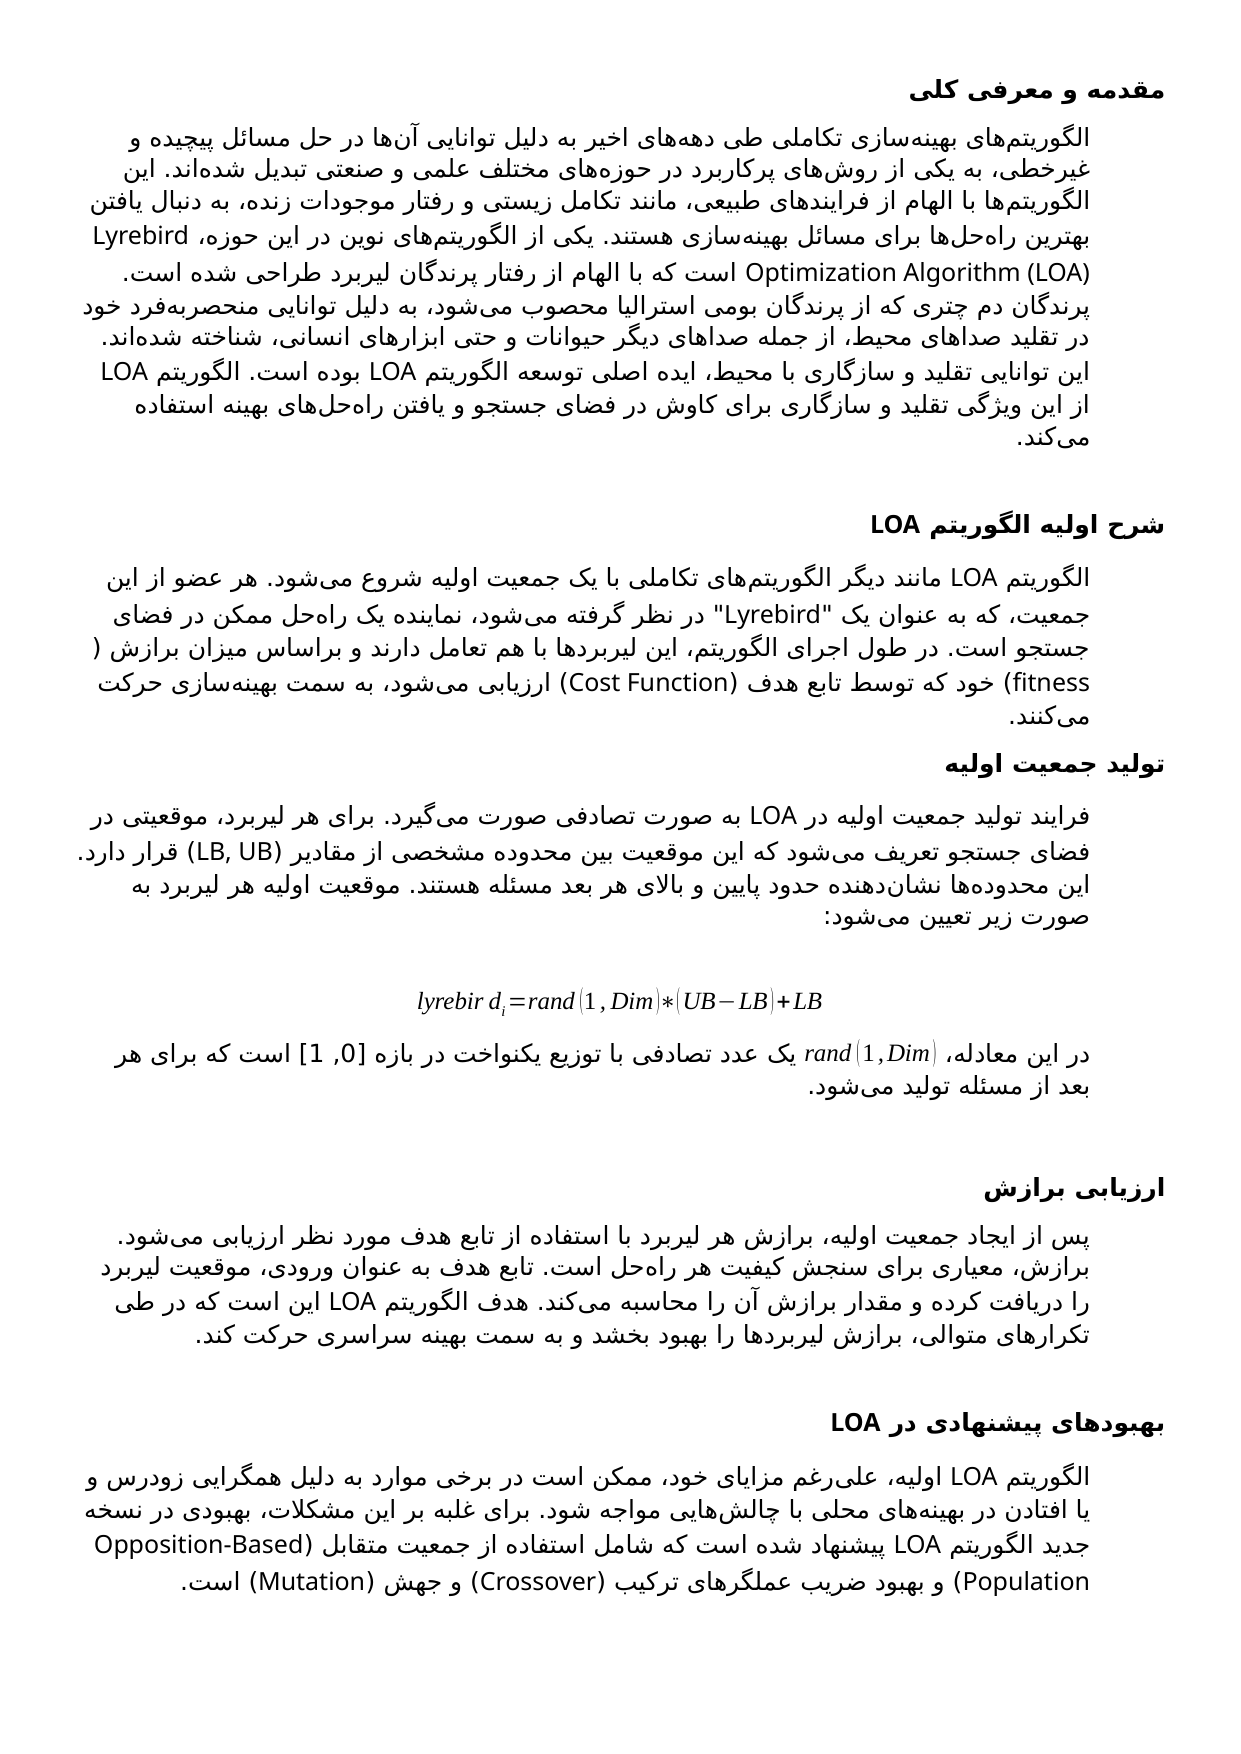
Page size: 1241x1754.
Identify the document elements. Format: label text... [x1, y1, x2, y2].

list در این معادله، یک عدد تصادفی با توزیع یکنواخت در بازه [0, 1] است که برای هر بعد از مسئله تولید می‌شود. [75, 1038, 1090, 1100]
list الگوریتم LOA اولیه، علی‌رغم مزایای خود، ممکن است در برخی موارد به دلیل همگرایی زودرس و یا افتادن در بهینه‌های محلی با چالش‌هایی مواجه شود. برای غلبه بر این مشکلات، بهبودی در نسخه جدید الگوریتم LOA پیشنهاد شده است که شامل استفاده از جمعیت متقابل (Opposition-Based Population) و بهبود ضریب عملگرهای ترکیب (Crossover) و جهش (Mutation) است. [75, 1458, 1090, 1597]
text شرح اولیه الگوریتم LOA [75, 507, 1165, 541]
list الگوریتم‌های بهینه‌سازی تکاملی طی دهه‌های اخیر به دلیل توانایی آن‌ها در حل مسائل پیچیده و غیرخطی، به یکی از روش‌های پرکاربرد در حوزه‌های مختلف علمی و صنعتی تبدیل شده‌اند. این الگوریتم‌ها با الهام از فرایندهای طبیعی، مانند تکامل زیستی و رفتار موجودات زنده، به دنبال یافتن بهترین راه‌حل‌ها برای مسائل بهینه‌سازی هستند. یکی از الگوریتم‌های نوین در این حوزه، Lyrebird Optimization Algorithm (LOA) است که با الهام از رفتار پرندگان لیربرد طراحی شده است. [75, 123, 1090, 288]
text ارزیابی برازش [75, 1173, 1165, 1202]
list پس از ایجاد جمعیت اولیه، برازش هر لیربرد با استفاده از تابع هدف مورد نظر ارزیابی می‌شود. برازش، معیاری برای سنجش کیفیت هر راه‌حل است. تابع هدف به عنوان ورودی، موقعیت لیربرد را دریافت کرده و مقدار برازش آن را محاسبه می‌کند. هدف الگوریتم LOA این است که در طی تکرارهای متوالی، برازش لیربردها را بهبود بخشد و به سمت بهینه سراسری حرکت کند. [75, 1221, 1090, 1349]
text بهبودهای پیشنهادی در LOA [75, 1405, 1165, 1439]
list پرندگان دم چتری که از پرندگان بومی استرالیا محصوب می‌شود، به دلیل توانایی منحصربه‌فرد خود در تقلید صداهای محیط، از جمله صداهای دیگر حیوانات و حتی ابزارهای انسانی، شناخته شده‌اند. این توانایی تقلید و سازگاری با محیط، ایده‌ اصلی توسعه الگوریتم LOA بوده است. الگوریتم LOA از این ویژگی تقلید و سازگاری برای کاوش در فضای جستجو و یافتن راه‌حل‌های بهینه استفاده می‌کند. [75, 291, 1090, 451]
list فرایند تولید جمعیت اولیه در LOA به صورت تصادفی صورت می‌گیرد. برای هر لیربرد، موقعیتی در فضای جستجو تعریف می‌شود که این موقعیت بین محدوده مشخصی از مقادیر (LB, UB) قرار دارد. این محدوده‌ها نشان‌دهنده حدود پایین و بالای هر بعد مسئله هستند. موقعیت اولیه هر لیربرد به صورت زیر تعیین می‌شود: [75, 797, 1090, 931]
list الگوریتم LOA مانند دیگر الگوریتم‌های تکاملی با یک جمعیت اولیه شروع می‌شود. هر عضو از این جمعیت، که به عنوان یک "Lyrebird" در نظر گرفته می‌شود، نماینده یک راه‌حل ممکن در فضای جستجو است. در طول اجرای الگوریتم، این لیربردها با هم تعامل دارند و براساس میزان برازش (fitness) خود که توسط تابع هدف (Cost Function) ارزیابی می‌شود، به سمت بهینه‌سازی حرکت می‌کنند. [75, 560, 1090, 730]
text تولید جمعیت اولیه [75, 749, 1165, 778]
text مقدمه و معرفی کلی [75, 75, 1165, 104]
